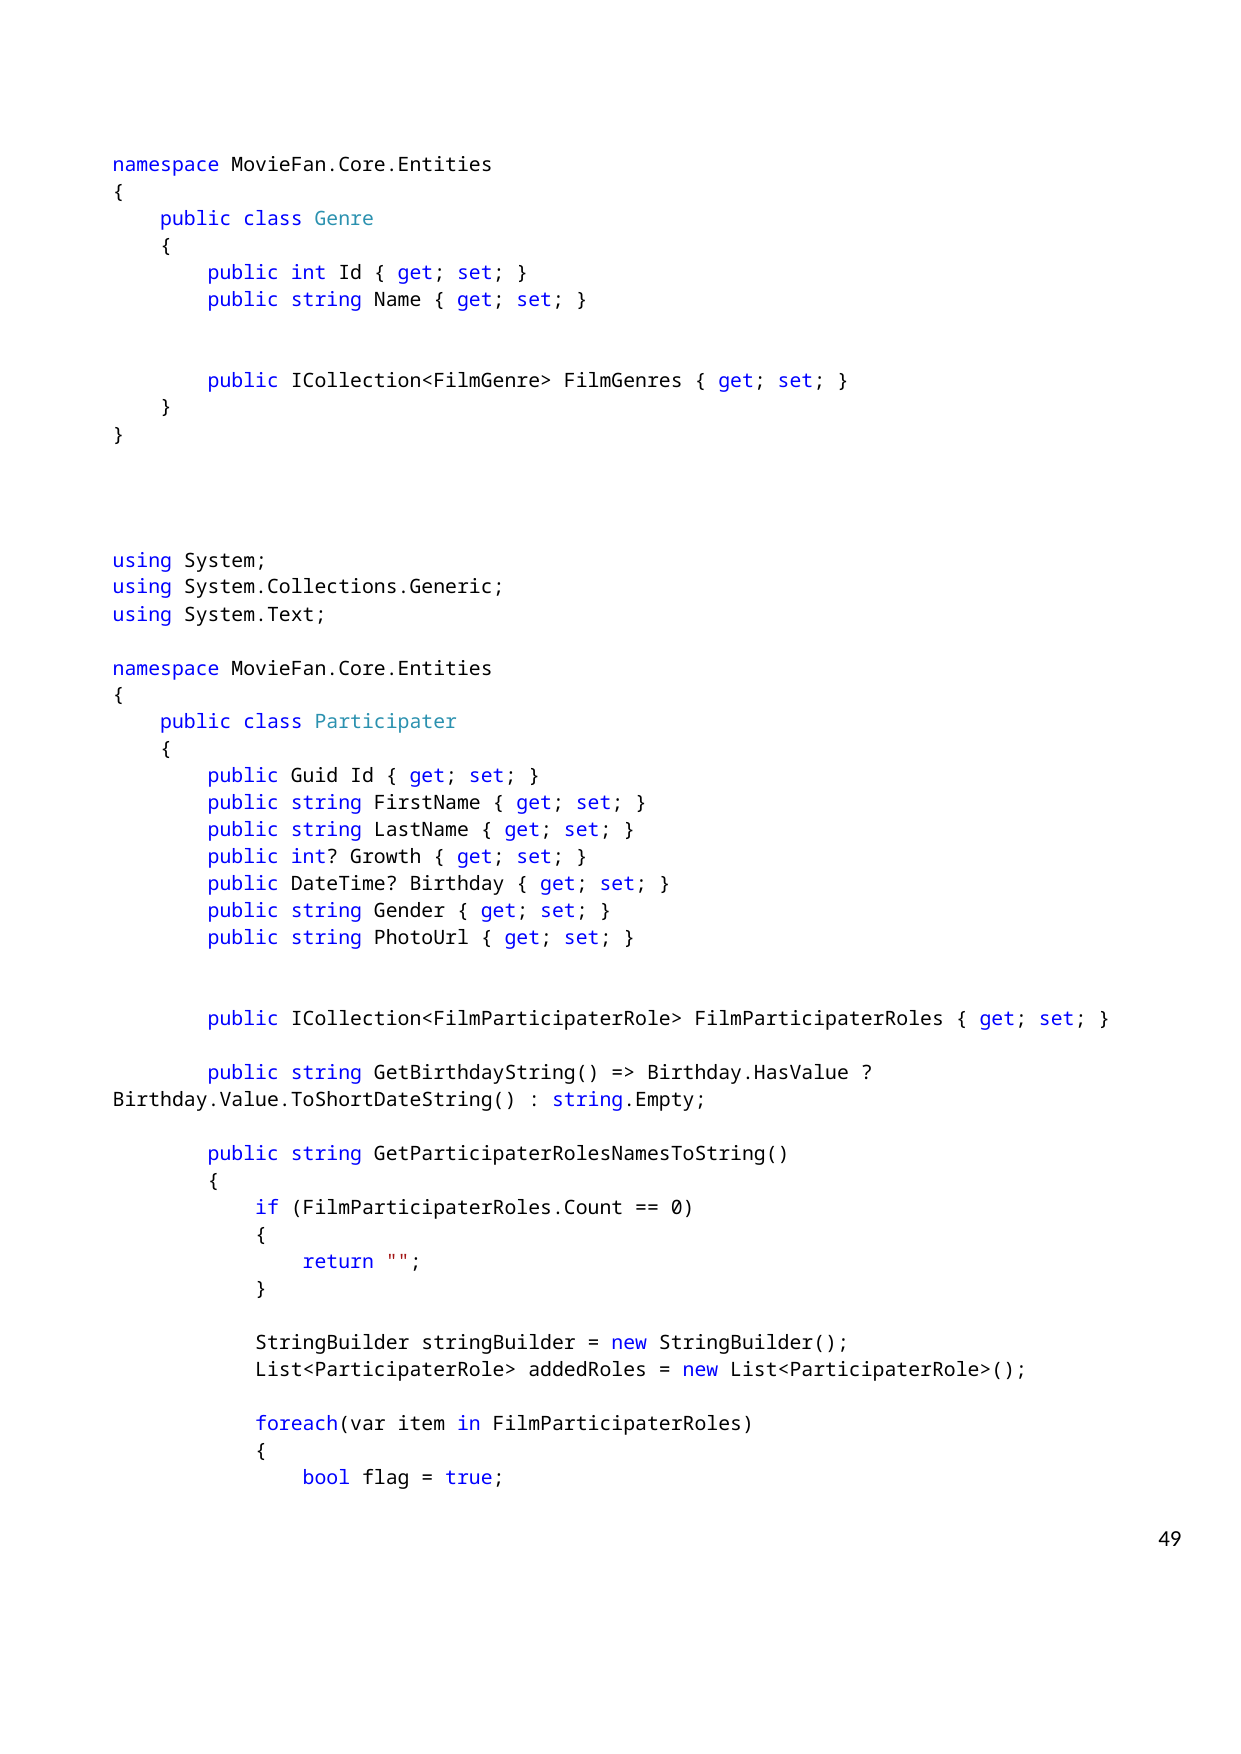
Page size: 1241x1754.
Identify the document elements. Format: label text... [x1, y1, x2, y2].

text public string PhotoUrl { get; set; } [112, 923, 1181, 951]
text using System.Text; [112, 600, 1181, 627]
text namespace MovieFan.Core.Entities [112, 150, 1181, 177]
text public string FirstName { get; set; } [112, 789, 1181, 816]
text public string LastName { get; set; } [112, 816, 1181, 843]
text public ICollection<FilmParticipaterRole> FilmParticipaterRoles { get; set; } [112, 1004, 1181, 1031]
text { [112, 177, 1181, 204]
text public int Id { get; set; } [112, 258, 1181, 285]
text if (FilmParticipaterRoles.Count == 0) [112, 1193, 1181, 1220]
text using System.Collections.Generic; [112, 573, 1181, 600]
text public string Gender { get; set; } [112, 897, 1181, 923]
text public DateTime? Birthday { get; set; } [112, 869, 1181, 897]
text public string Name { get; set; } [112, 285, 1181, 312]
text public int? Growth { get; set; } [112, 843, 1181, 869]
text public class Participater [112, 708, 1181, 735]
text StringBuilder stringBuilder = new StringBuilder(); [112, 1328, 1181, 1355]
text } [112, 1274, 1181, 1301]
text { [112, 1220, 1181, 1247]
text { [112, 231, 1181, 258]
text { [112, 681, 1181, 708]
text public ICollection<FilmGenre> FilmGenres { get; set; } [112, 366, 1181, 393]
text public Guid Id { get; set; } [112, 762, 1181, 789]
text } [112, 393, 1181, 420]
text public string GetBirthdayString() => Birthday.HasValue ? Birthday.Value.ToShortDateString() : string.Empty; [112, 1058, 1181, 1112]
text { [112, 1436, 1181, 1463]
text using System; [112, 546, 1181, 573]
text } [112, 420, 1181, 447]
text public class Genre [112, 204, 1181, 231]
text return ""; [112, 1247, 1181, 1274]
text List<ParticipaterRole> addedRoles = new List<ParticipaterRole>(); [112, 1355, 1181, 1382]
text { [112, 735, 1181, 762]
text public string GetParticipaterRolesNamesToString() [112, 1139, 1181, 1166]
text bool flag = true; [112, 1463, 1181, 1490]
text namespace MovieFan.Core.Entities [112, 654, 1181, 681]
text foreach(var item in FilmParticipaterRoles) [112, 1409, 1181, 1436]
text { [112, 1166, 1181, 1193]
